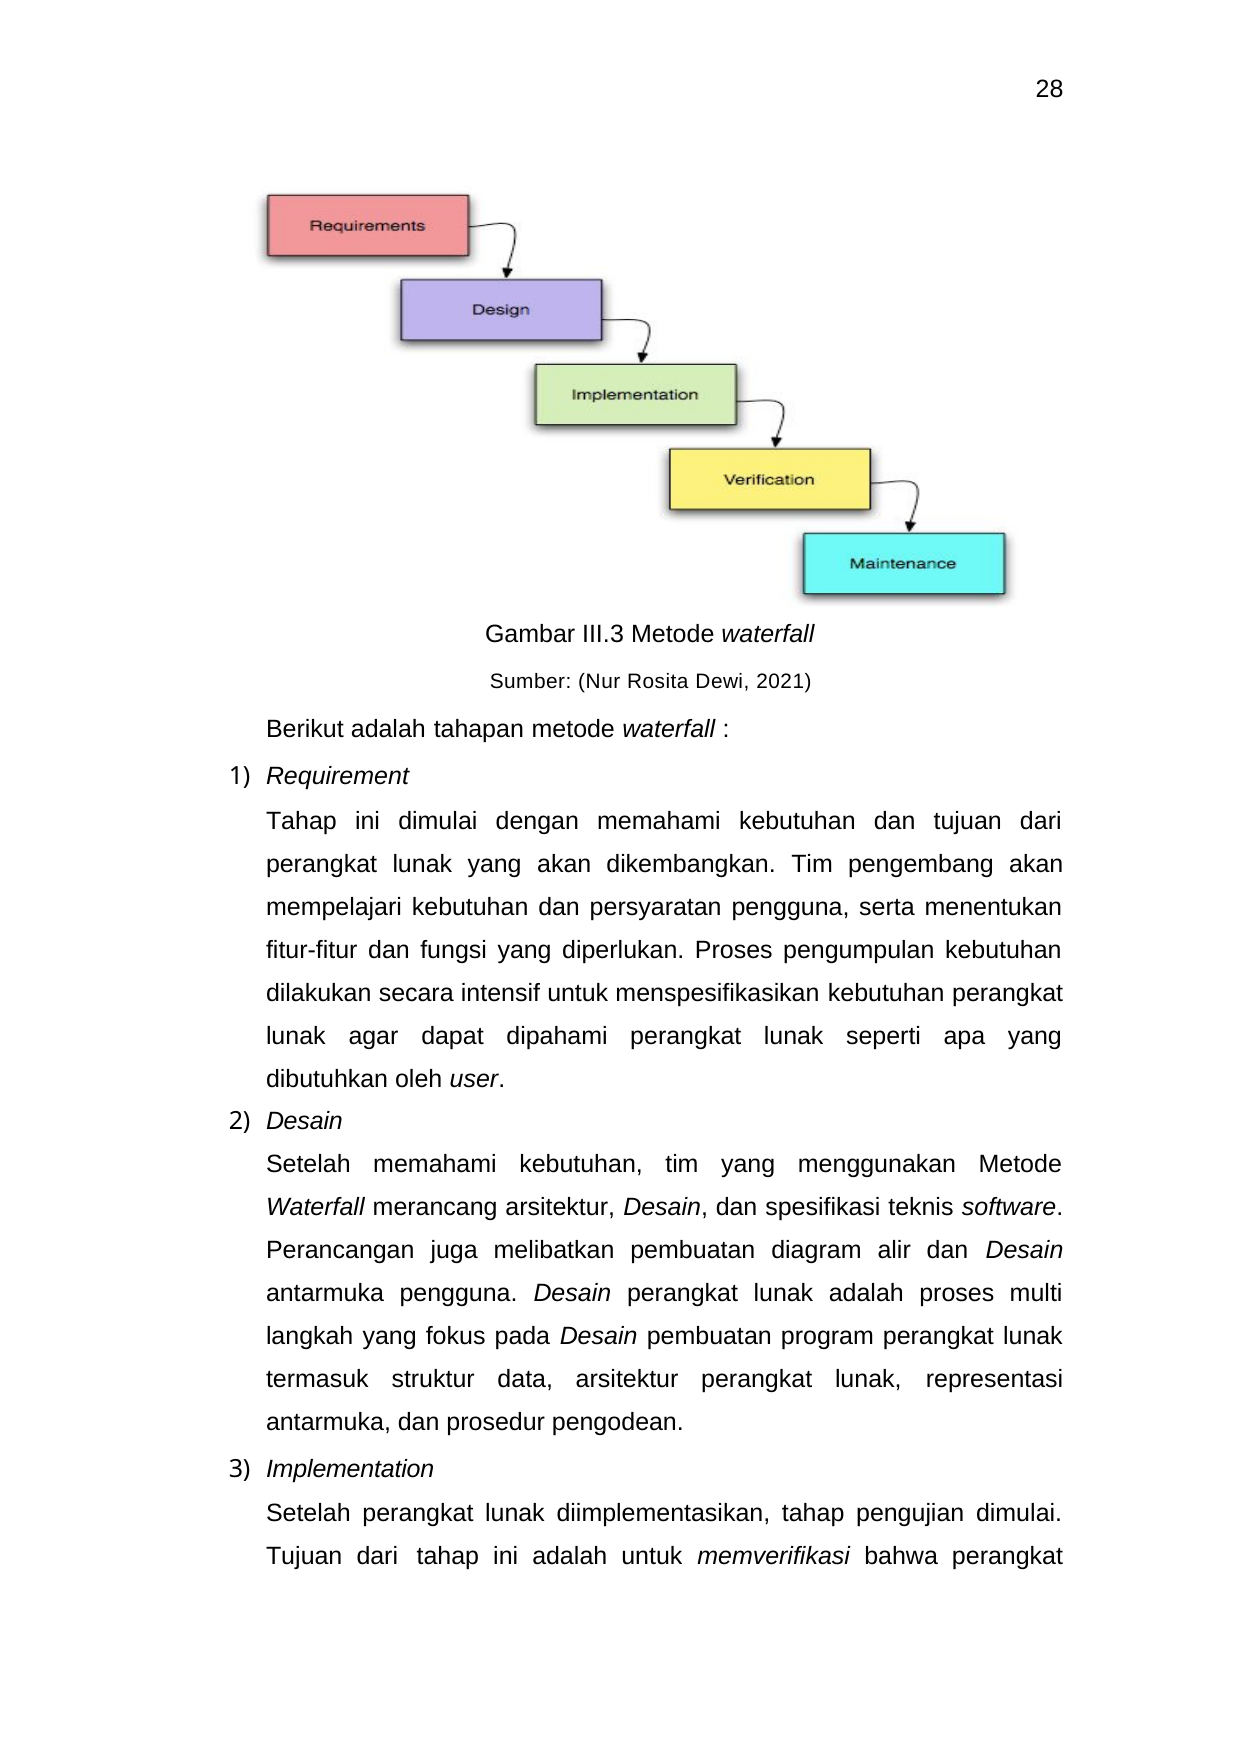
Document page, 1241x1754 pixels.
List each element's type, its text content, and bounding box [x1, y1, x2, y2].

list Implementation [228, 1451, 1063, 1485]
text Tahap ini dimulai dengan memahami kebutuhan dan tujuan dari perangkat lunak yang akan dikembangkan. Tim pengembang akan mempelajari kebutuhan dan persyaratan pengguna, serta menentukan fitur-fitur dan fungsi yang diperlukan. Proses pengumpulan kebutuhan dilakukan secara intensif untuk menspesifikasikan kebutuhan perangkat lunak agar dapat dipahami perangkat lunak seperti apa yang dibutuhkan oleh user. [266, 806, 1063, 1093]
list Desain [228, 1107, 1063, 1135]
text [266, 1498, 1063, 1570]
text Gambar III.3 Metode waterfall [238, 619, 1063, 648]
text Berikut adalah tahapan metode waterfall : [266, 714, 1063, 743]
picture [236, 177, 1036, 620]
list Requirement [228, 758, 1063, 792]
text Setelah memahami kebutuhan, tim yang menggunakan Metode Waterfall merancang arsitektur, Desain, dan spesifikasi teknis software. Perancangan juga melibatkan pembuatan diagram alir dan Desain antarmuka pengguna. Desain perangkat lunak adalah proses multi langkah yang fokus pada Desain pembuatan program perangkat lunak termasuk struktur data, arsitektur perangkat lunak, representasi antarmuka, dan prosedur pengodean. [266, 1149, 1063, 1436]
text Sumber: (Nur Rosita Dewi, 2021) [238, 669, 1063, 693]
